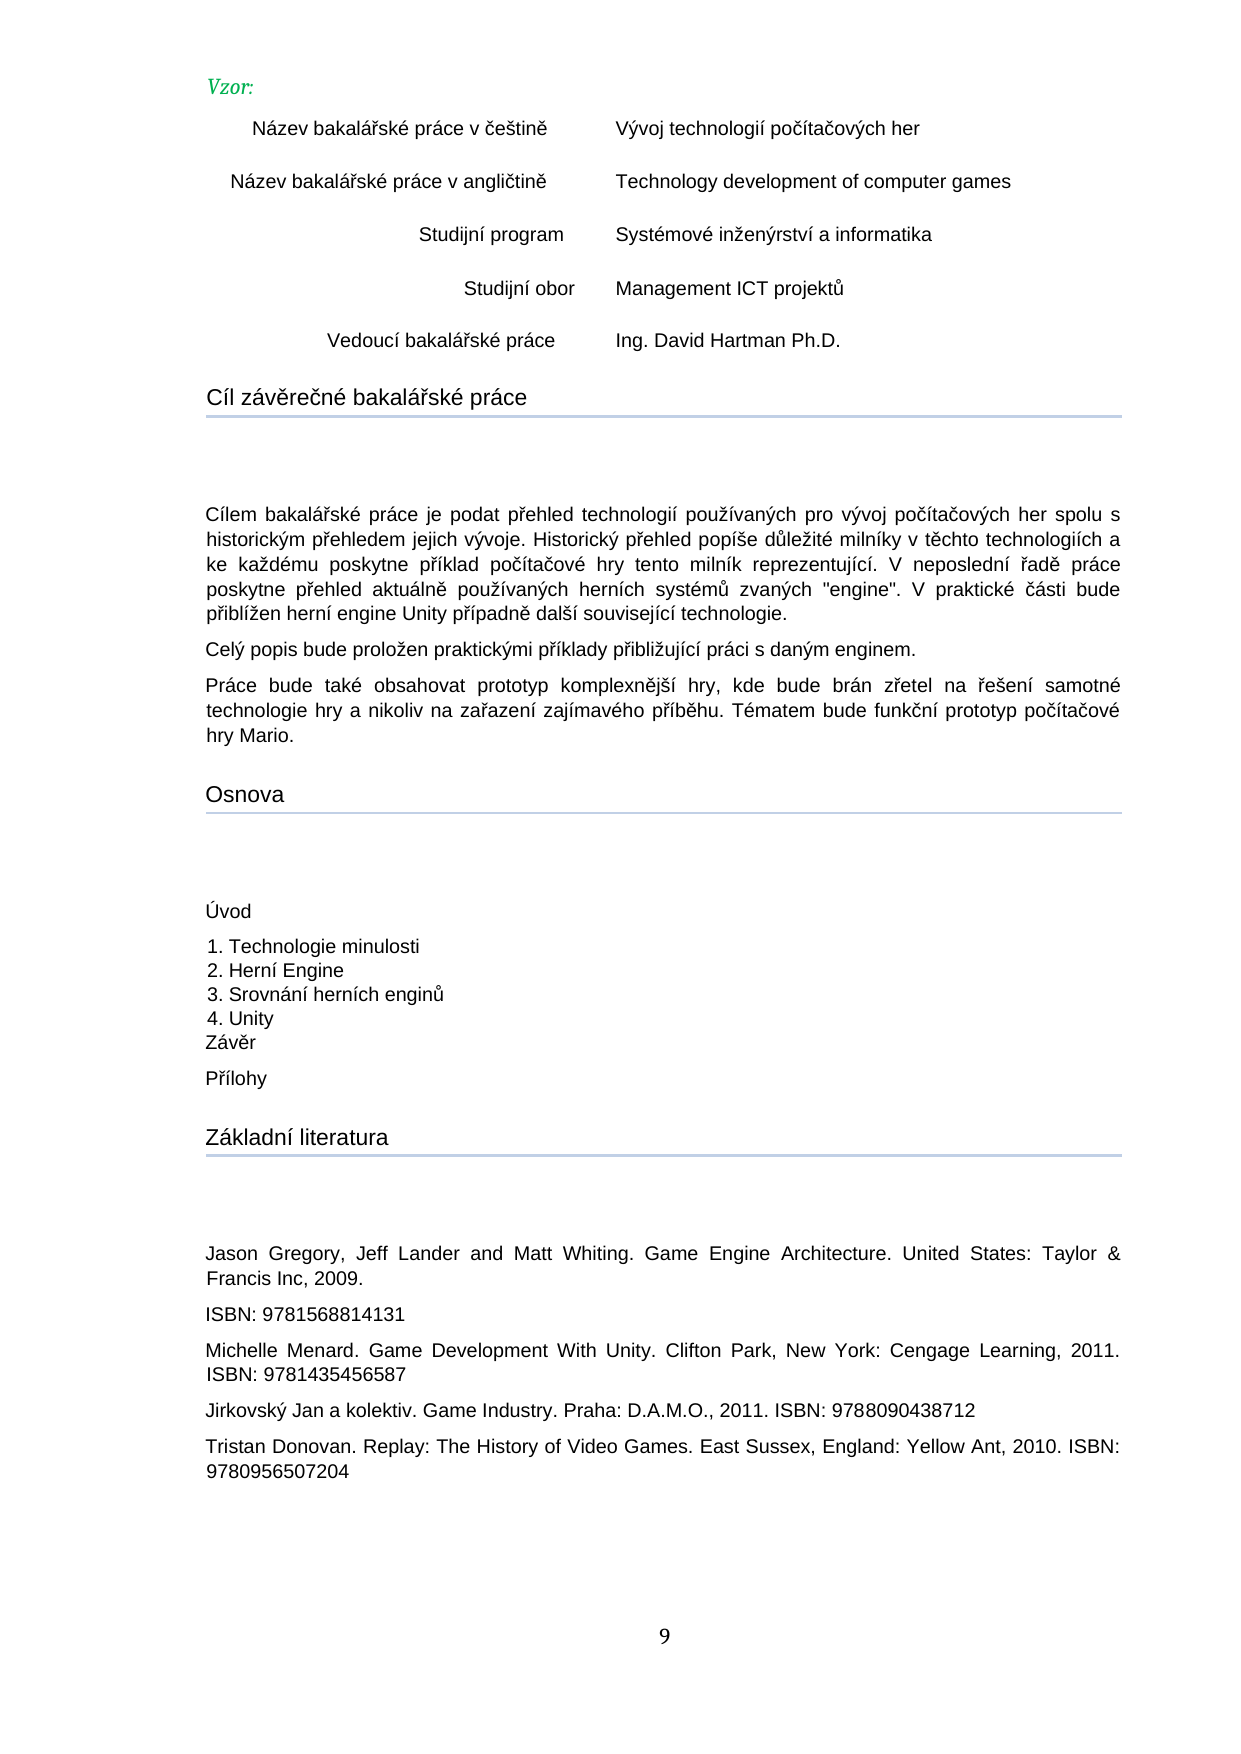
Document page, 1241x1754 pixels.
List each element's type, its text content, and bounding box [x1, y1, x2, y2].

text ­Jirkovský Jan a kolektiv. Game Industry. Praha: D.A.M.O., 2011. ISBN: 978­80­904387­1­2 [205, 1399, 1122, 1422]
table_cell Vývoj technologií počítačových her [615, 102, 1024, 156]
subtitle Osnova [205, 781, 1122, 838]
text Celý popis bude proložen praktickými příklady přibližující práci s daným enginem. [205, 638, 1122, 661]
text Cílem bakalářské práce je podat přehled technologií používaných pro vývoj počítačových her spolu s historickým přehledem jejich vývoje. Historický přehled popíše důležité milníky v těchto technologiích a ke každému poskytne příklad počítačové hry tento milník reprezentující. V neposlední řadě práce poskytne přehled aktuálně používaných herních systémů zvaných "engine". V praktické části bude přiblížen herní engine Unity případně další související technologie. [205, 503, 1122, 625]
table_cell Studijní program [230, 209, 615, 262]
text Práce bude také obsahovat prototyp komplexnější hry, kde bude brán zřetel na řešení samotné technologie hry a nikoliv na zařazení zajímavého příběhu. Tématem bude funkční prototyp počítačové hry Mario. [205, 674, 1122, 746]
list Unity [207, 1007, 1123, 1029]
table_cell Studijní obor [230, 263, 615, 316]
table_cell Ing. David Hartman Ph.D. [615, 316, 1024, 354]
text Úvod [205, 899, 1122, 922]
text Závěr [205, 1031, 1122, 1053]
list Technologie minulosti [207, 935, 1123, 958]
table_cell Systémové inženýrství a informatika [615, 209, 1024, 262]
table_cell Management ICT projektů [615, 263, 1024, 316]
list Srovnání herních enginů [207, 983, 1123, 1006]
text ­Michelle Menard. Game Development With Unity. Clifton Park, New York: Cengage Learning, 2011. ISBN: 9781435456587 [205, 1338, 1122, 1386]
table_cell Název bakalářské práce v češtině [230, 102, 615, 156]
text Přílohy [205, 1066, 1122, 1089]
text ­Tristan Donovan. Replay: The History of Video Games. East Sussex, England: Yellow Ant, 2010. ISBN: 9780956507204 [205, 1435, 1122, 1482]
list Herní Engine [207, 959, 1123, 982]
table_cell Technology development of computer games [615, 156, 1024, 209]
subtitle Cíl závěrečné bakalářské práce [205, 354, 1122, 441]
text ­Jason Gregory, Jeff Lander and Matt Whiting. Game Engine Architecture. United States: Taylor & Francis Inc, 2009. [205, 1242, 1122, 1290]
subtitle Základní literatura [205, 1124, 1122, 1181]
text ISBN: 978­1568814131 [205, 1303, 1122, 1325]
table_cell Vedoucí bakalářské práce [230, 316, 615, 354]
table_cell Název bakalářské práce v angličtině [230, 156, 615, 209]
